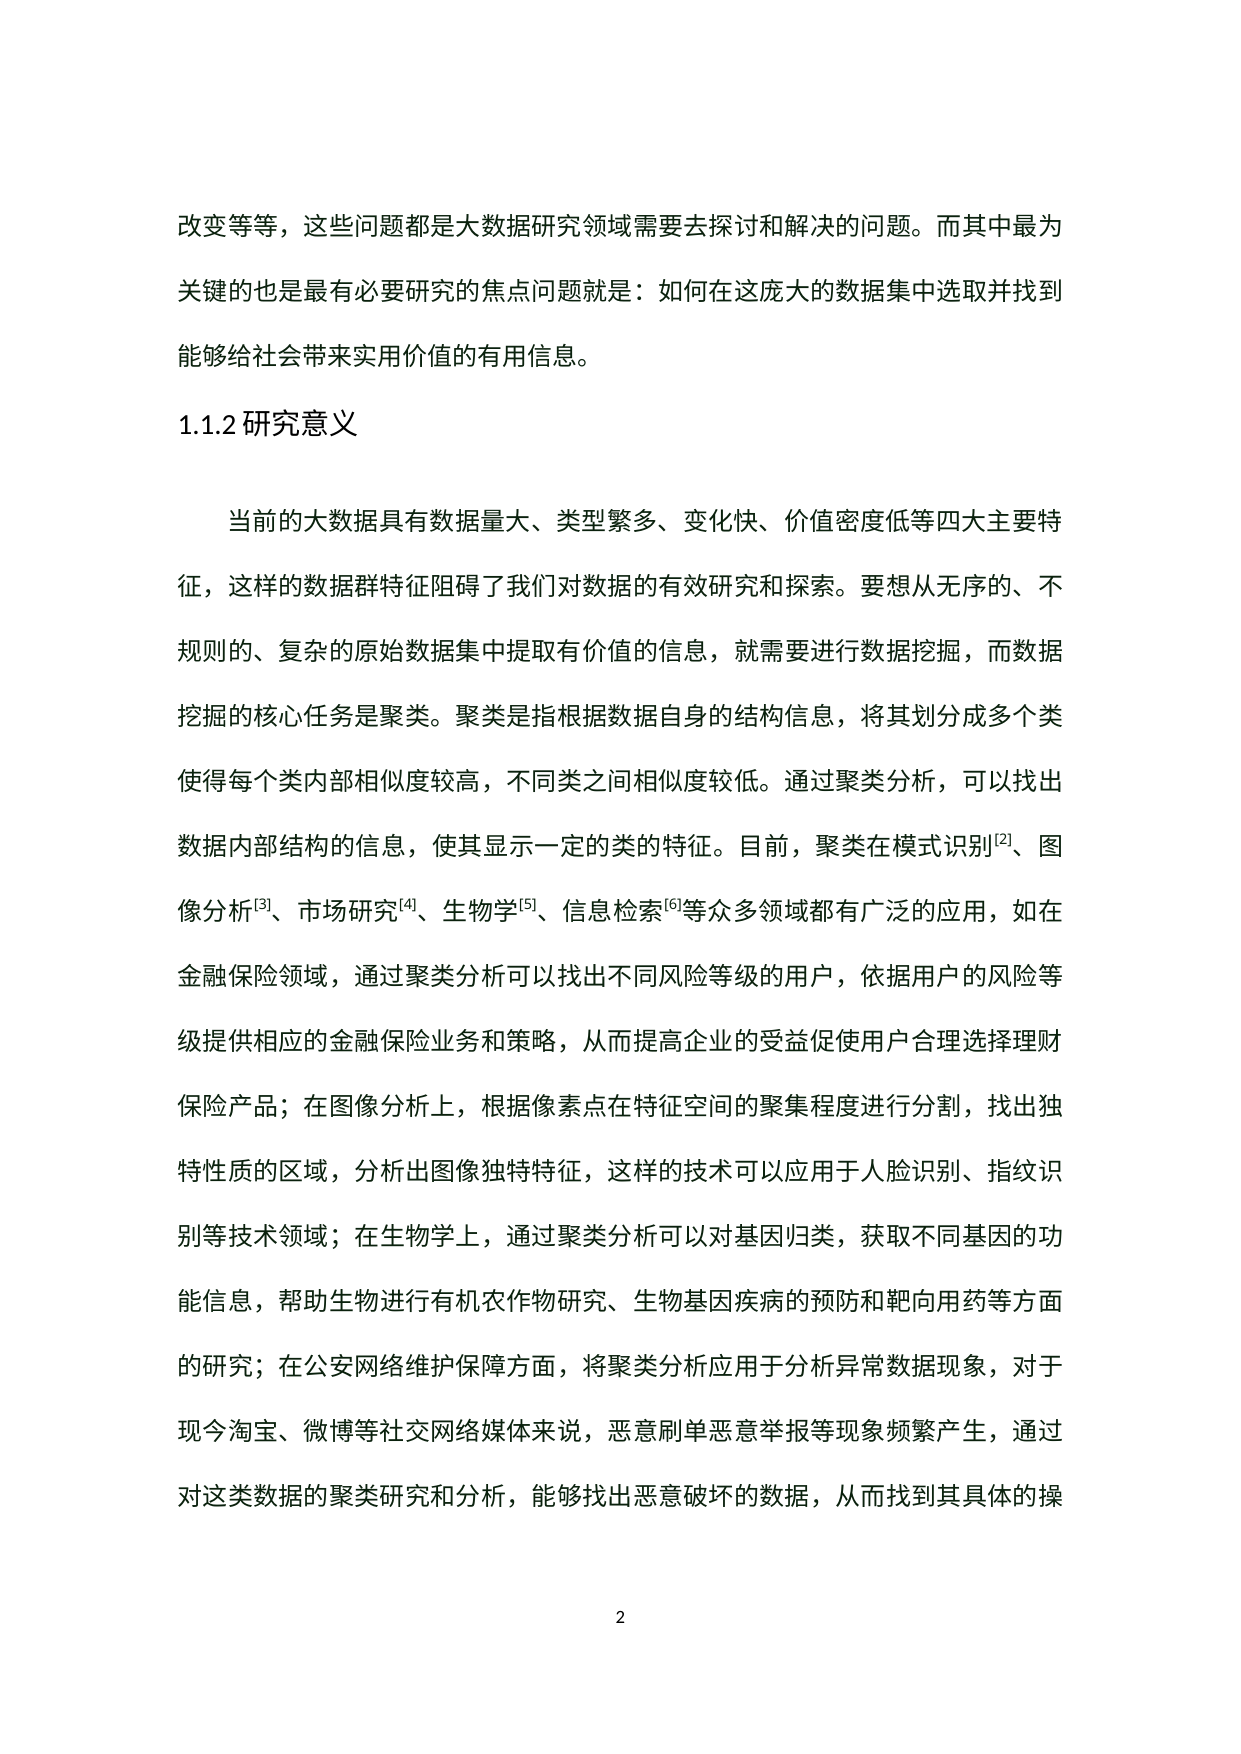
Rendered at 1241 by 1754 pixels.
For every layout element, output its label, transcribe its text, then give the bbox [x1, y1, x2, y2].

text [177, 192, 1063, 387]
subtitle 1.1.2研究意义 [177, 389, 1063, 454]
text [177, 487, 1063, 1527]
